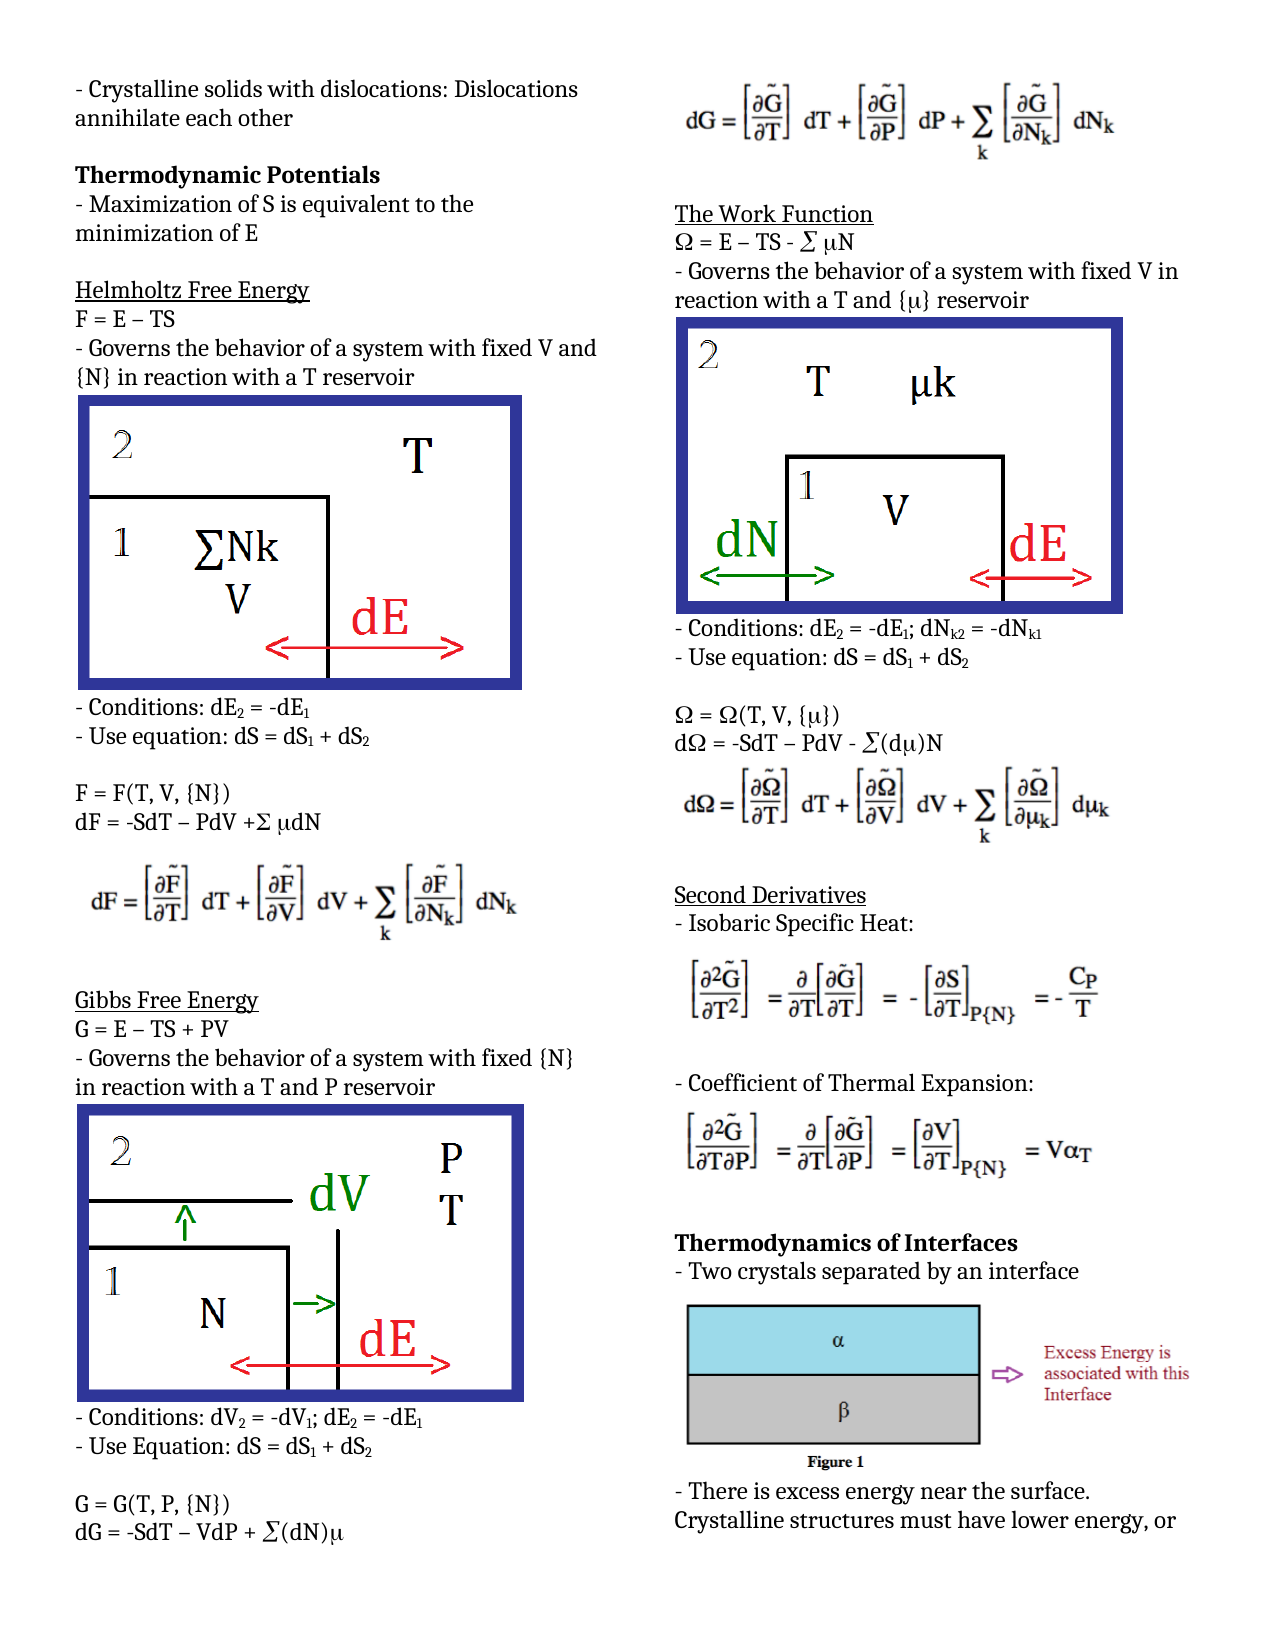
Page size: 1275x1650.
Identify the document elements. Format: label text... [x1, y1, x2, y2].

text - Coefficient of Thermal Expansion: [674, 1069, 1200, 1098]
text d = -SdT – PdV - (d)N [674, 729, 1200, 758]
text - Governs the behavior of a system with fixed V in reaction with a T and {} reservoir [674, 257, 1200, 314]
text G = E – TS + PV [75, 1015, 601, 1044]
text = (T, V, {}) [674, 701, 1200, 729]
text G = G(T, P, {N}) [75, 1489, 601, 1518]
text dF = -SdT – PdV + dN [75, 808, 601, 837]
picture [674, 1286, 1200, 1477]
text - Use equation: dS = dS1 + dS2 [674, 643, 1200, 672]
text The Work Function [674, 199, 1200, 228]
text Thermodynamics of Interfaces [674, 1228, 1200, 1257]
picture [674, 314, 1125, 615]
text = E – TS - N [674, 228, 1200, 257]
picture [674, 758, 1119, 852]
text Helmholtz Free Energy [75, 276, 601, 305]
text Thermodynamic Potentials [75, 161, 601, 190]
text Gibbs Free Energy [75, 986, 601, 1015]
text - Maximization of S is equivalent to the minimization of E [75, 190, 601, 276]
text Second Derivatives [674, 881, 1200, 909]
text - Conditions: dE2 = -dE1 [75, 693, 601, 722]
picture [75, 836, 553, 958]
picture [75, 391, 526, 694]
picture [75, 1101, 525, 1404]
text F = E – TS - Governs the behavior of a system with fixed V and {N} in reaction with a T reservoir [75, 305, 601, 391]
picture [674, 75, 1137, 171]
text - Conditions: dE2 = -dE1; dNk2 = -dNk1 [674, 614, 1200, 643]
text - Governs the behavior of a system with fixed {N} in reaction with a T and P reservoir [75, 1044, 601, 1101]
text - Use equation: dS = dS1 + dS2 [75, 722, 601, 751]
text dG = -SdT – VdP + (dN) [75, 1518, 601, 1547]
text - Conditions: dV2 = -dV1; dE2 = -dE1 [75, 1403, 601, 1432]
text - Use Equation: dS = dS1 + dS2 [75, 1432, 601, 1461]
text - Crystalline solids with dislocations: Dislocations annihilate each other [75, 75, 601, 132]
picture [674, 1097, 1102, 1200]
text F = F(T, V, {N}) [75, 779, 601, 808]
text - Isobaric Specific Heat: [674, 909, 1200, 938]
picture [674, 938, 1127, 1041]
text - Two crystals separated by an interface [674, 1257, 1200, 1286]
